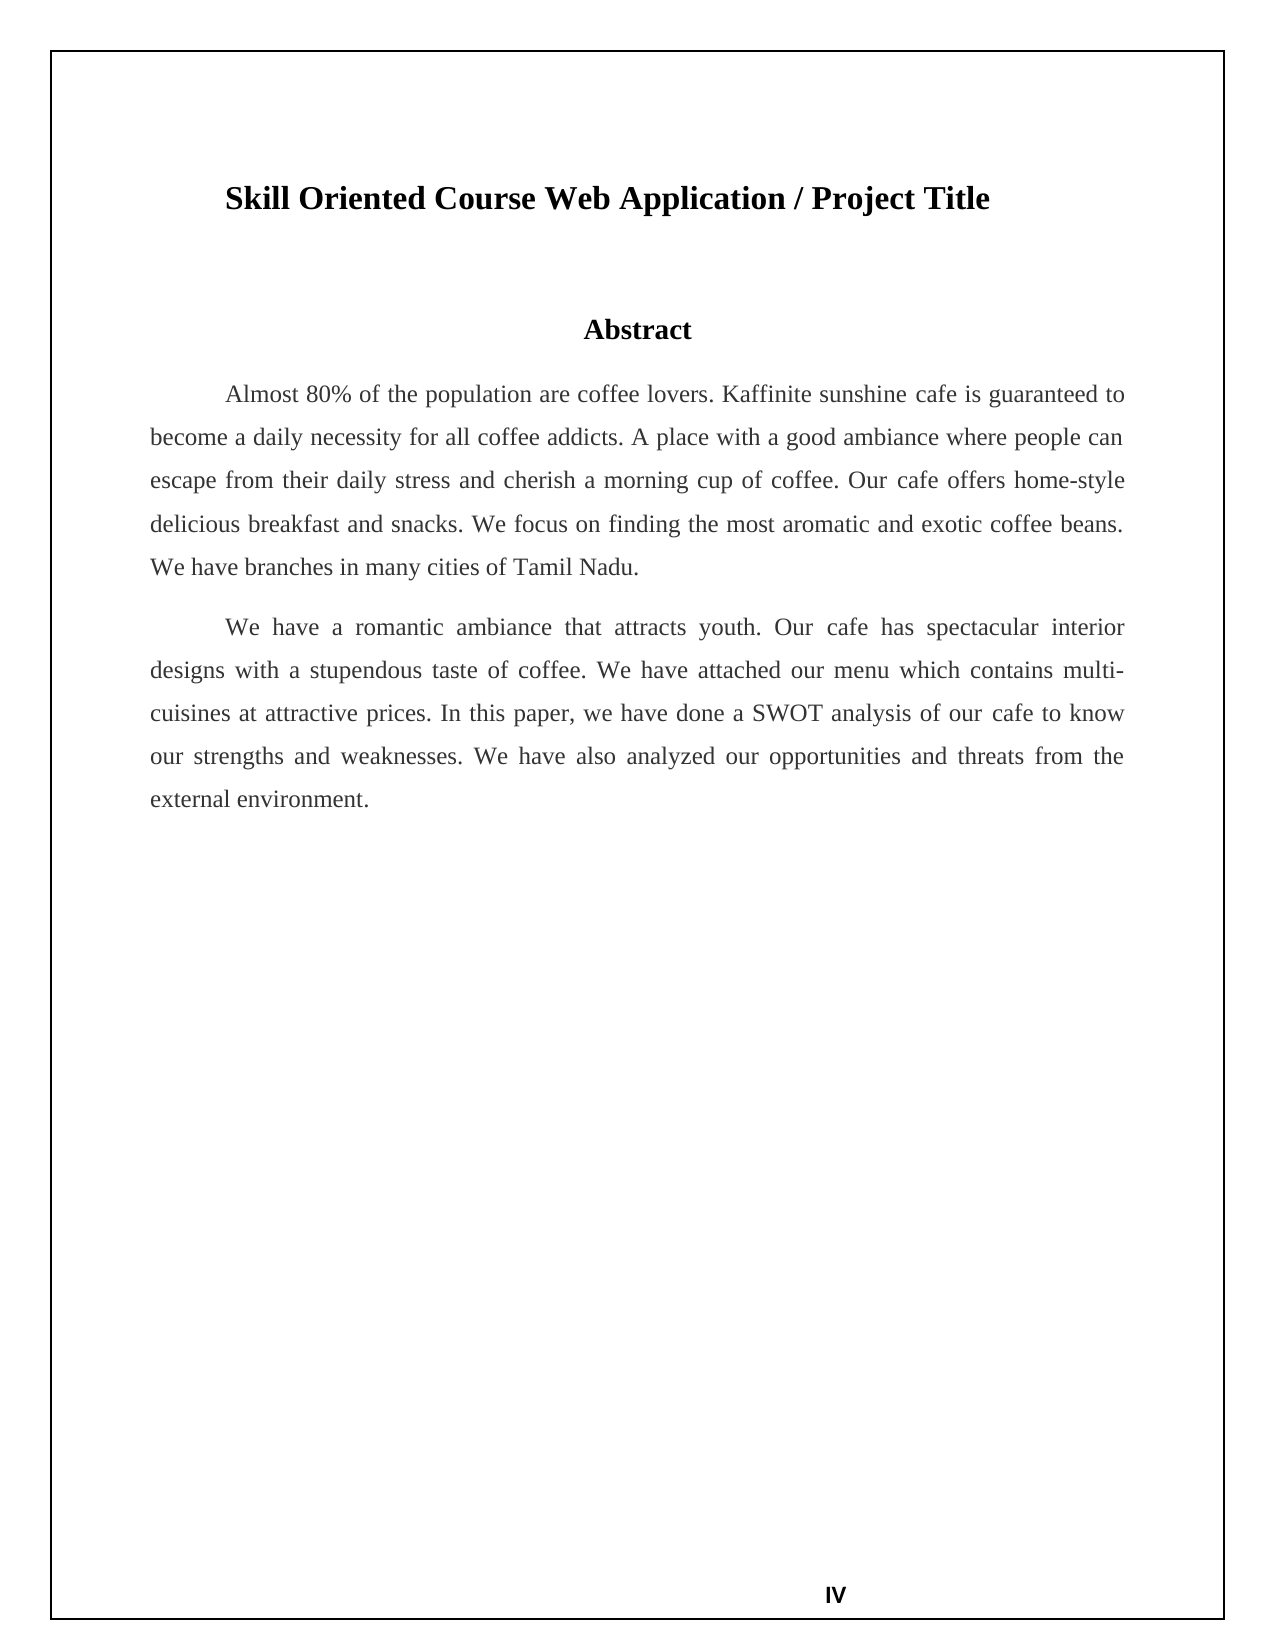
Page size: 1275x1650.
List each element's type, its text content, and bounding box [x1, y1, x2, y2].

text Almost 80% of the population are coffee lovers. Kaffinite sunshine cafe is guaranteed to become a daily necessity for all coffee addicts. A place with a good ambiance where people can escape from their daily stress and cherish a morning cup of coffee. Our cafe offers home-style delicious breakfast and snacks. We focus on finding the most aromatic and exotic coffee beans. We have branches in many cities of Tamil Nadu. [150, 451, 1125, 509]
text Abstract [150, 312, 1125, 346]
text We have a romantic ambiance that attracts youth. Our cafe has spectacular interior designs with a stupendous taste of coffee. We have attached our menu which contains multi-cuisines at attractive prices. In this paper, we have done a SWOT analysis of our cafe to know our strengths and weaknesses. We have also analyzed our opportunities and threats from the external environment. [150, 770, 1125, 813]
text Skill Oriented Course Web Application / Project Title [150, 178, 1125, 217]
text Almost 80% of the population are coffee lovers. Kaffinite sunshine cafe is guaranteed to become a daily necessity for all coffee addicts. A place with a good ambiance where people can escape from their daily stress and cherish a morning cup of coffee. Our cafe offers home-style delicious breakfast and snacks. We focus on finding the most aromatic and exotic coffee beans. We have branches in many cities of Tamil Nadu. [150, 379, 1125, 423]
text We have a romantic ambiance that attracts youth. Our cafe has spectacular interior designs with a stupendous taste of coffee. We have attached our menu which contains multi-cuisines at attractive prices. In this paper, we have done a SWOT analysis of our cafe to know our strengths and weaknesses. We have also analyzed our opportunities and threats from the external environment. [150, 612, 1125, 655]
text Almost 80% of the population are coffee lovers. Kaffinite sunshine cafe is guaranteed to become a daily necessity for all coffee addicts. A place with a good ambiance where people can escape from their daily stress and cherish a morning cup of coffee. Our cafe offers home-style delicious breakfast and snacks. We focus on finding the most aromatic and exotic coffee beans. We have branches in many cities of Tamil Nadu. [150, 537, 1125, 581]
text We have a romantic ambiance that attracts youth. Our cafe has spectacular interior designs with a stupendous taste of coffee. We have attached our menu which contains multi-cuisines at attractive prices. In this paper, we have done a SWOT analysis of our cafe to know our strengths and weaknesses. We have also analyzed our opportunities and threats from the external environment. [150, 683, 1125, 741]
